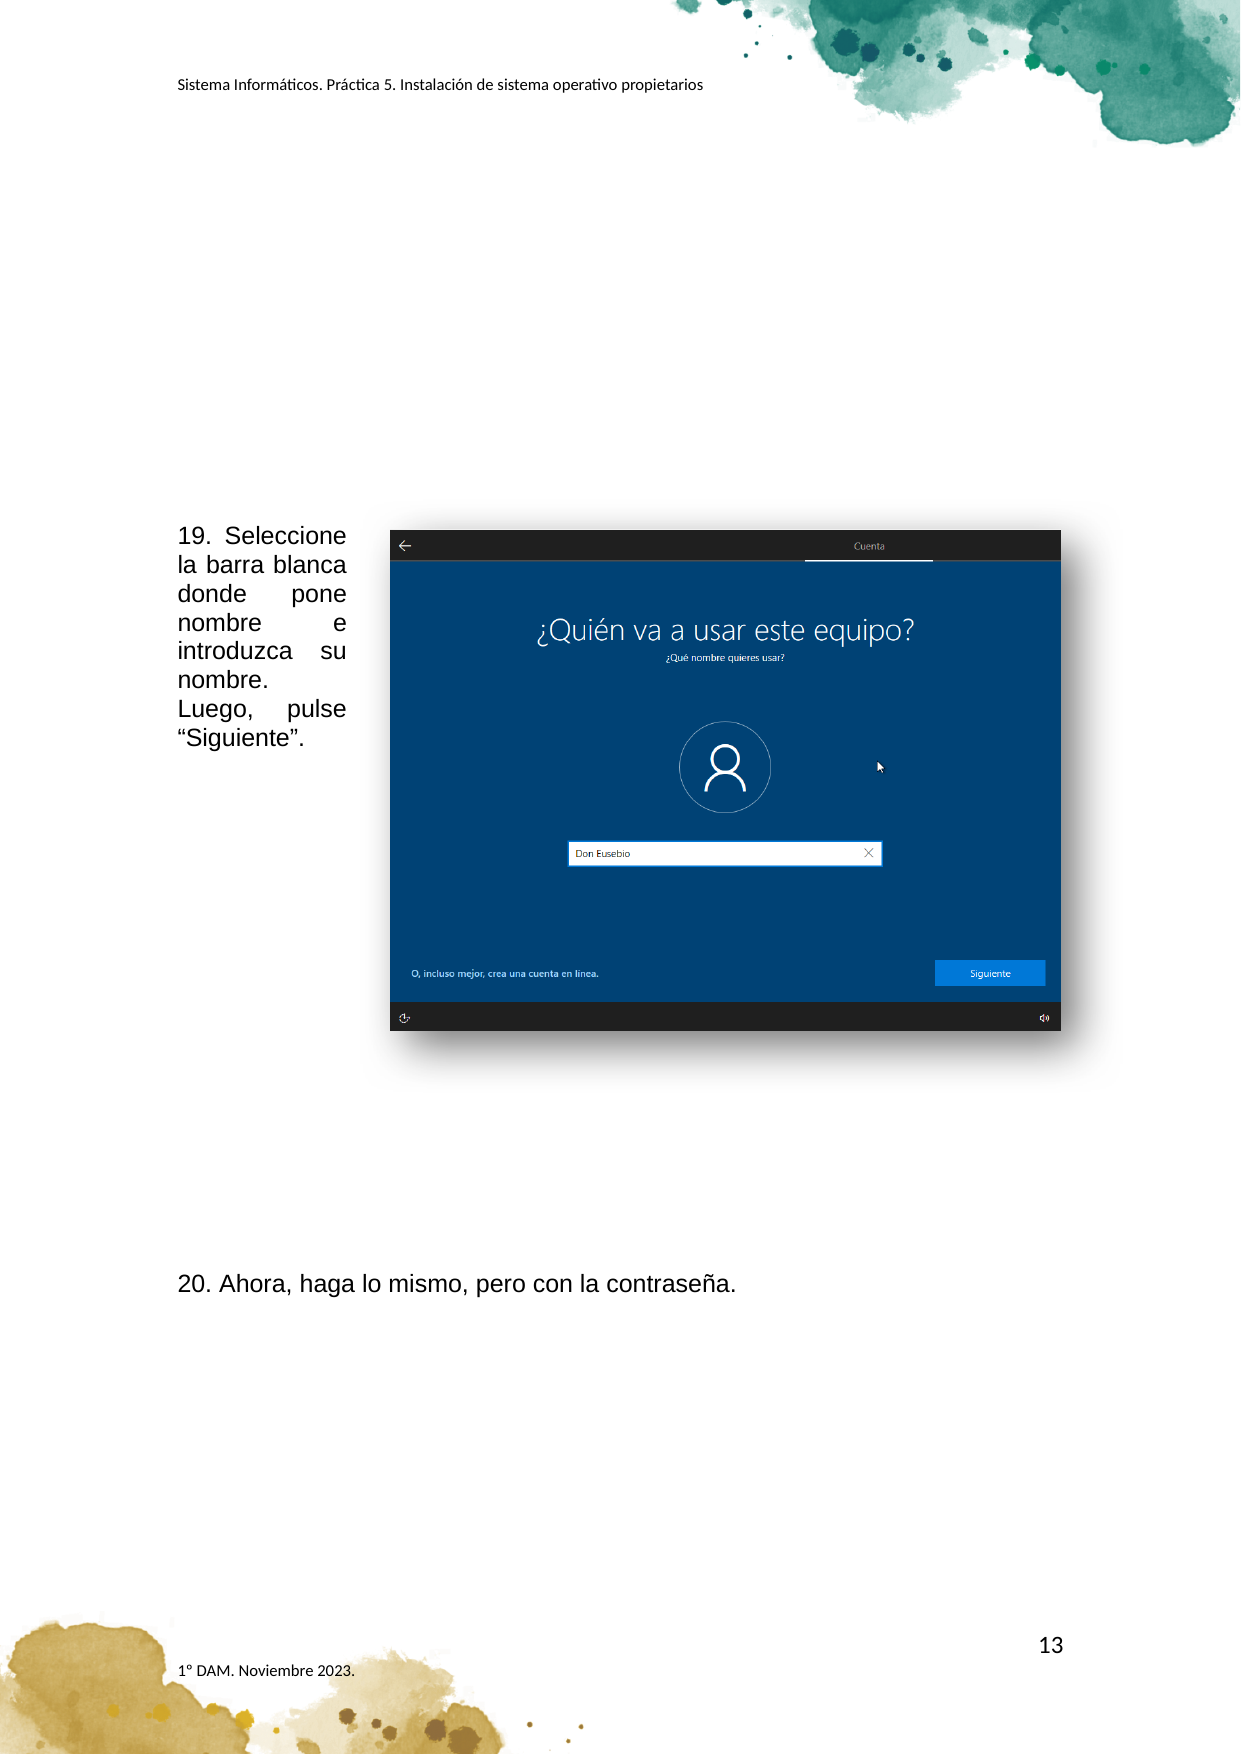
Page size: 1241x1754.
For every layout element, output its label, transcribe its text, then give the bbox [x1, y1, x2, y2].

text 19. Seleccione la barra blanca donde pone nombre e introduzca su nombre. Luego, pulse “Siguiente”. [177, 521, 398, 751]
picture [390, 529, 1061, 1031]
text 20. Ahora, haga lo mismo, pero con la contraseña. [177, 1269, 1063, 1298]
picture [403, 0, 1241, 380]
picture [0, 1275, 1139, 1754]
